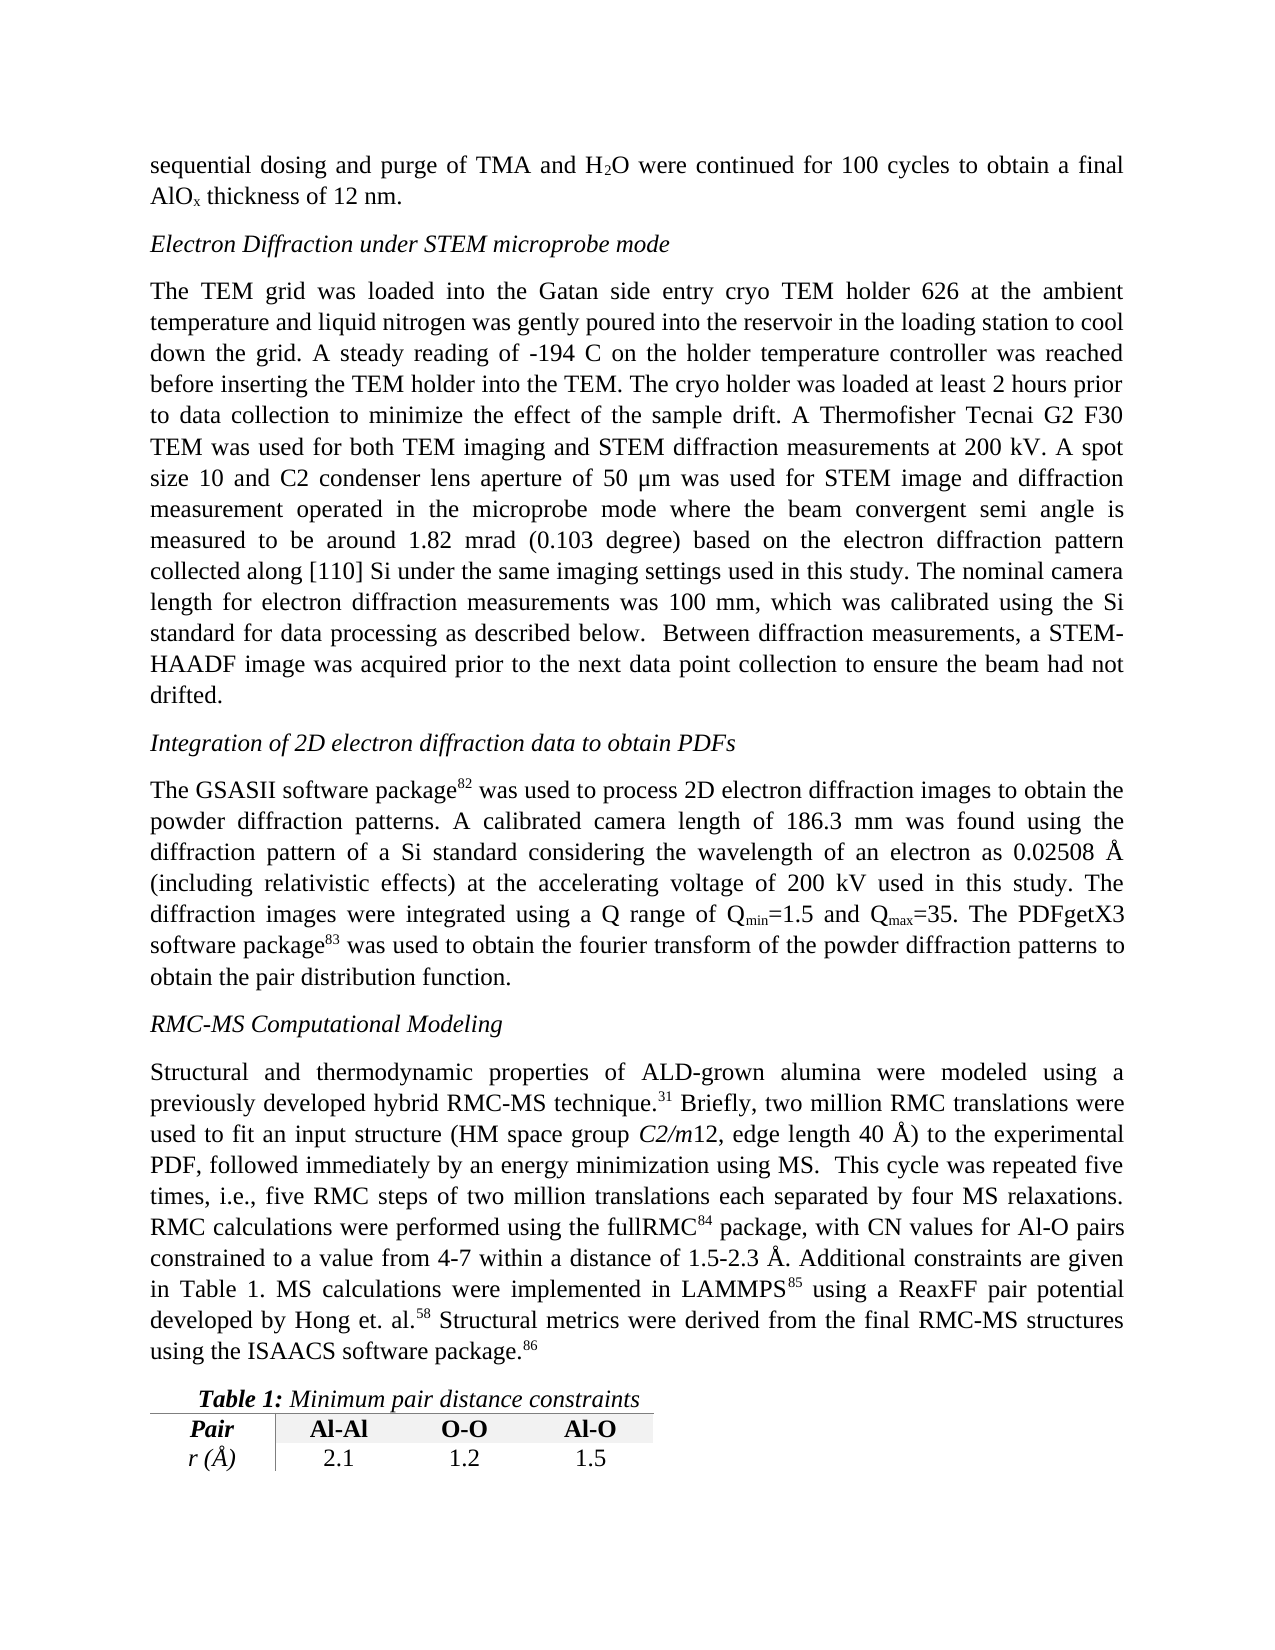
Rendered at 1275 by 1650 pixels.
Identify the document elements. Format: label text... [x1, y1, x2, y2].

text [150, 150, 1125, 210]
table_cell r (Å) [150, 1443, 275, 1471]
table_header Table 1: Minimum pair distance constraints [150, 1384, 653, 1413]
text Electron Diffraction under STEM microprobe mode [150, 229, 1125, 257]
text RMC-MS Computational Modeling [150, 1009, 1125, 1038]
text Structural and thermodynamic properties of ALD-grown alumina were modeled using a previously developed hybrid RMC-MS technique. Briefly, two million RMC translations were used to fit an input structure (HM space group C2/m12, edge length 40 Å) to the experimental PDF, followed immediately by an energy minimization using MS. This cycle was repeated five times, i.e., five RMC steps of two million translations each separated by four MS relaxations. RMC calculations were performed using the fullRMC package, with CN values for Al-O pairs constrained to a value from 4-7 within a distance of 1.5-2.3 Å. Additional constraints are given in Table 1. MS calculations were implemented in LAMMPS using a ReaxFF pair potential developed by Hong et. al. Structural metrics were derived from the final RMC-MS structures using the ISAACS software package. [150, 1057, 1125, 1365]
table_cell O-O [401, 1414, 527, 1443]
table_cell Al-O [527, 1414, 653, 1443]
text Integration of 2D electron diffraction data to obtain PDFs [150, 728, 1125, 756]
table_cell 2.1 [276, 1443, 401, 1471]
table_cell 1.5 [527, 1443, 653, 1471]
text The GSASII software package was used to process 2D electron diffraction images to obtain the powder diffraction patterns. A calibrated camera length of 186.3 mm was found using the diffraction pattern of a Si standard considering the wavelength of an electron as 0.02508 Å (including relativistic effects) at the accelerating voltage of 200 kV used in this study. The diffraction images were integrated using a Q range of Qmin=1.5 and Qmax=35. The PDFgetX3 software package was used to obtain the fourier transform of the powder diffraction patterns to obtain the pair distribution function. [150, 775, 1125, 990]
table_cell Al-Al [276, 1414, 401, 1443]
table_cell 1.2 [401, 1443, 527, 1471]
table_cell Pair [150, 1414, 275, 1443]
text The TEM grid was loaded into the Gatan side entry cryo TEM holder 626 at the ambient temperature and liquid nitrogen was gently poured into the reservoir in the loading station to cool down the grid. A steady reading of -194 C on the holder temperature controller was reached before inserting the TEM holder into the TEM. The cryo holder was loaded at least 2 hours prior to data collection to minimize the effect of the sample drift. A Thermofisher Tecnai G2 F30 TEM was used for both TEM imaging and STEM diffraction measurements at 200 kV. A spot size 10 and C2 condenser lens aperture of 50 μm was used for STEM image and diffraction measurement operated in the microprobe mode where the beam convergent semi angle is measured to be around 1.82 mrad (0.103 degree) based on the electron diffraction pattern collected along [110] Si under the same imaging settings used in this study. The nominal camera length for electron diffraction measurements was 100 mm, which was calibrated using the Si standard for data processing as described below. Between diffraction measurements, a STEM-HAADF image was acquired prior to the next data point collection to ensure the beam had not drifted. [150, 276, 1125, 709]
